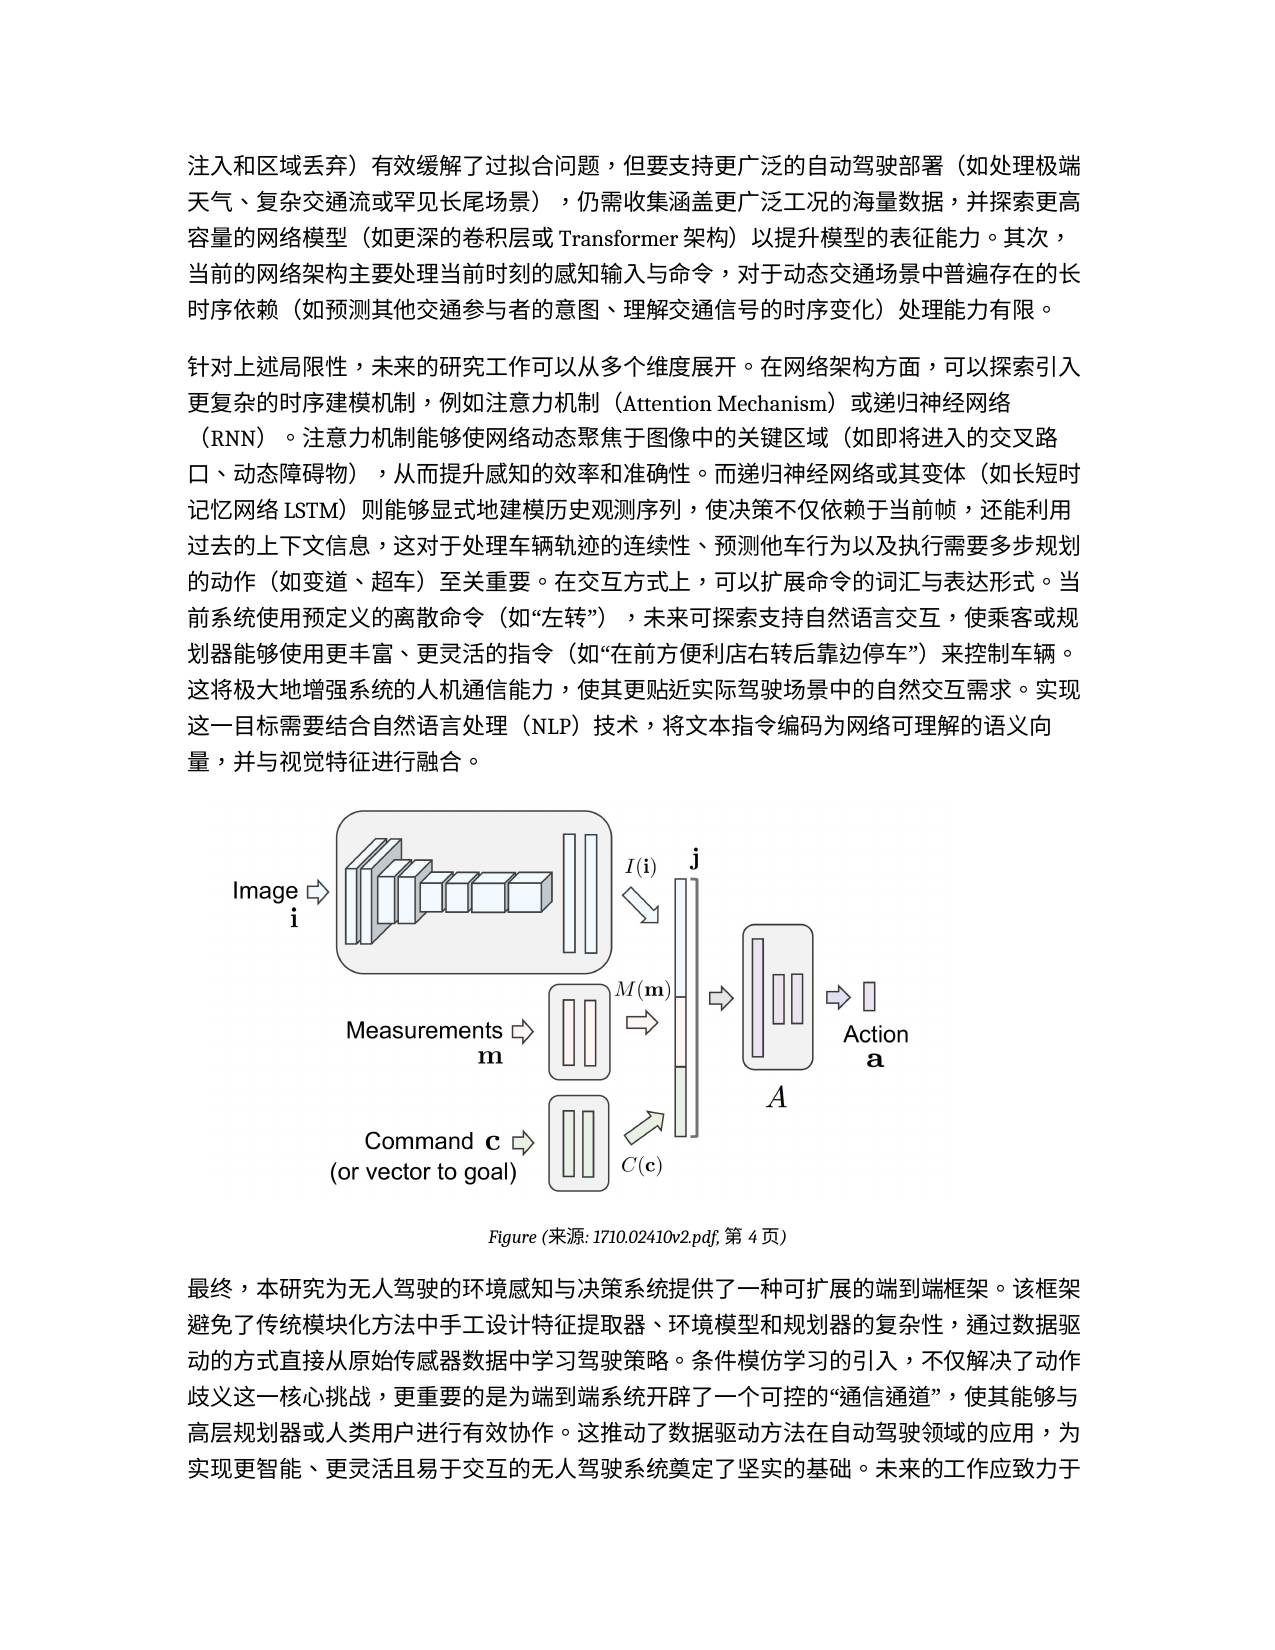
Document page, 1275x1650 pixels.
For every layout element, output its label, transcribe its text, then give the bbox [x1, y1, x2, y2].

picture [206, 802, 957, 1199]
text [187, 150, 1087, 325]
text Figure (来源: 1710.02410v2.pdf, 第 4 页) [187, 1223, 1087, 1249]
text 针对上述局限性，未来的研究工作可以从多个维度展开。在网络架构方面，可以探索引入更复杂的时序建模机制，例如注意力机制（Attention Mechanism）或递归神经网络（RNN）。注意力机制能够使网络动态聚焦于图像中的关键区域（如即将进入的交叉路口、动态障碍物），从而提升感知的效率和准确性。而递归神经网络或其变体（如长短时记忆网络LSTM）则能够显式地建模历史观测序列，使决策不仅依赖于当前帧，还能利用过去的上下文信息，这对于处理车辆轨迹的连续性、预测他车行为以及执行需要多步规划的动作（如变道、超车）至关重要。在交互方式上，可以扩展命令的词汇与表达形式。当前系统使用预定义的离散命令（如“左转”），未来可探索支持自然语言交互，使乘客或规划器能够使用更丰富、更灵活的指令（如“在前方便利店右转后靠边停车”）来控制车辆。这将极大地增强系统的人机通信能力，使其更贴近实际驾驶场景中的自然交互需求。实现这一目标需要结合自然语言处理（NLP）技术，将文本指令编码为网络可理解的语义向量，并与视觉特征进行融合。 [187, 351, 1087, 777]
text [187, 1273, 1087, 1484]
